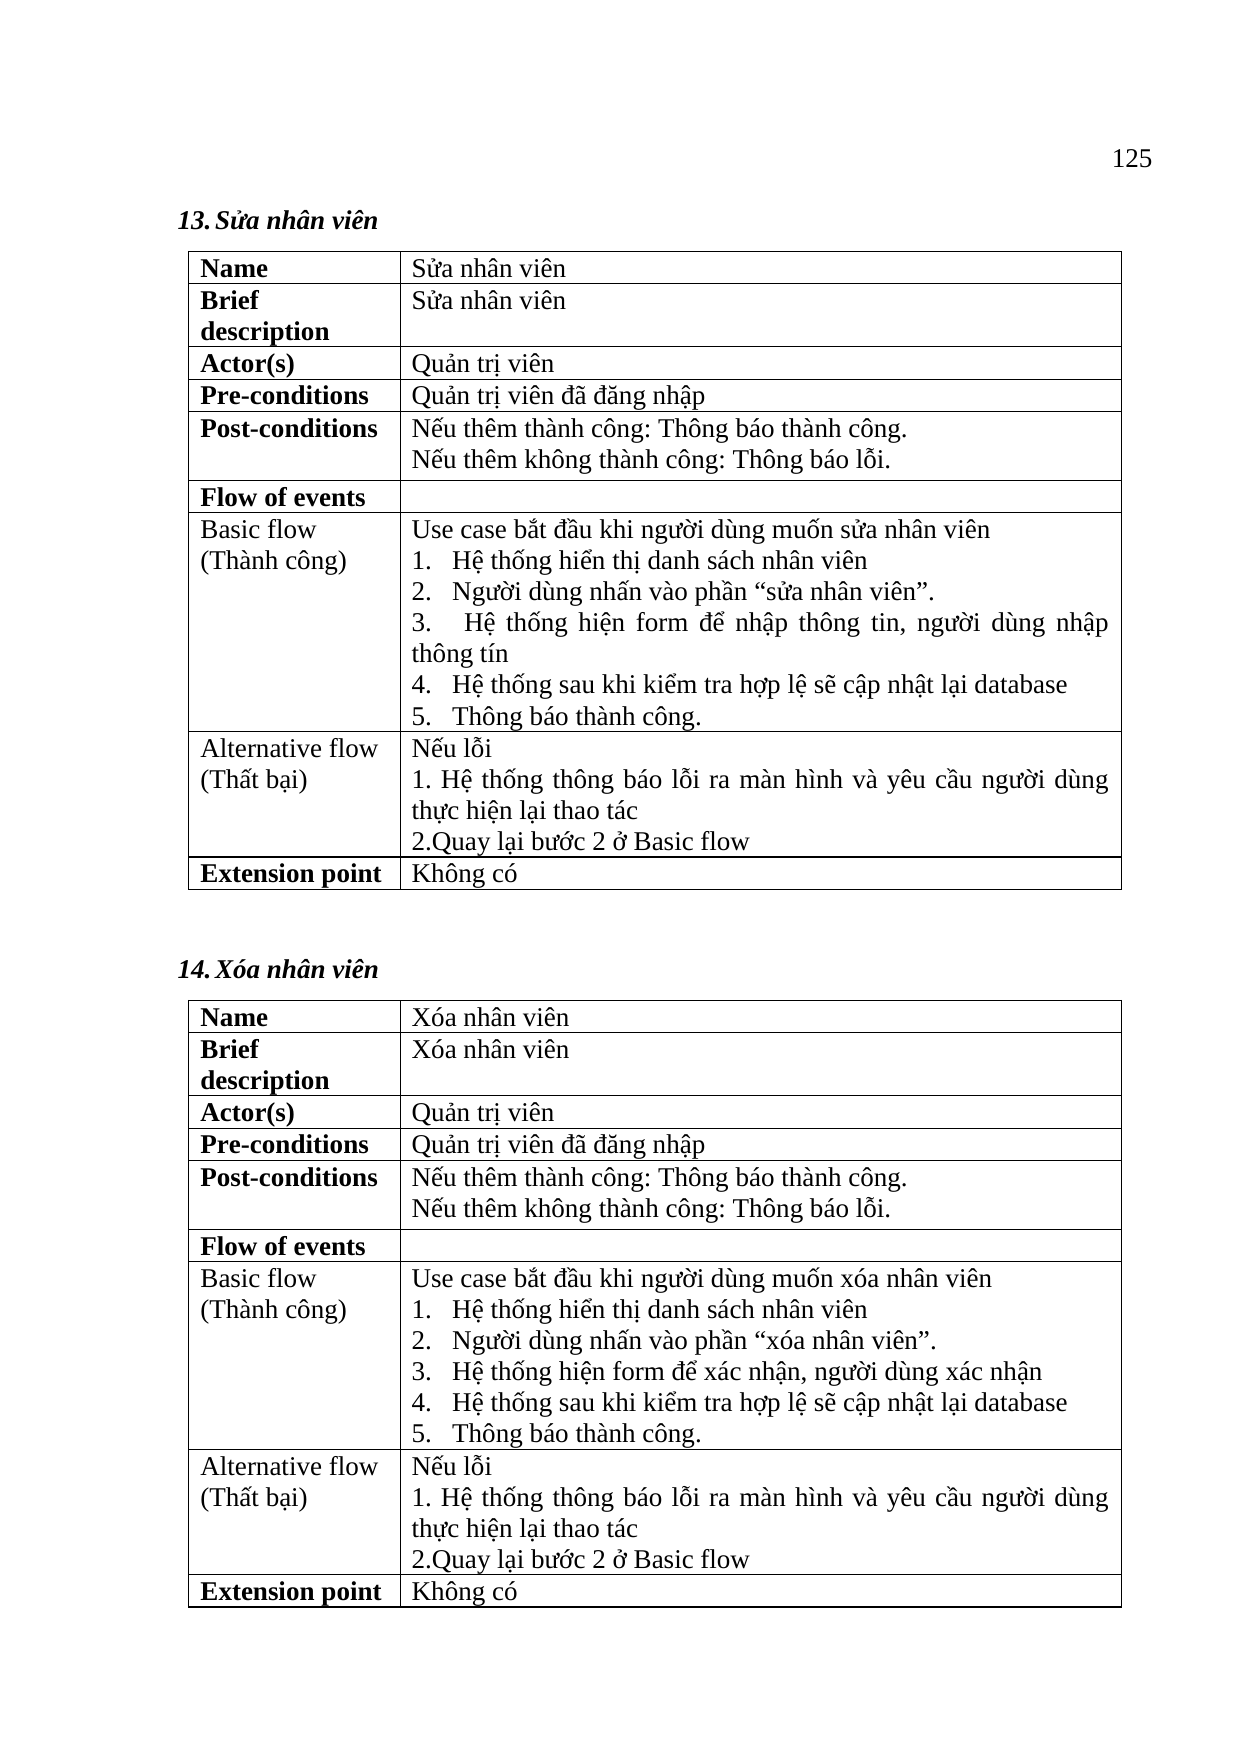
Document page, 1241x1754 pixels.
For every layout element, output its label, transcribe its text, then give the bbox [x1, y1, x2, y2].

table_cell Actor(s) [189, 347, 400, 378]
table_cell Nếu thêm thành công: Thông báo thành công. Nếu thêm không thành công: Thông báo lỗi. [401, 1161, 1121, 1228]
table_cell Alternative flow (Thất bại) [189, 732, 400, 856]
table_cell Nếu thêm thành công: Thông báo thành công. Nếu thêm không thành công: Thông báo lỗi. [401, 412, 1121, 479]
table_cell Xóa nhân viên [401, 1033, 1121, 1095]
table_cell Nếu lỗi 1. Hệ thống thông báo lỗi ra màn hình và yêu cầu người dùng thực hiện lại thao tác 2.Quay lại bước 2 ở Basic flow [401, 732, 1121, 856]
table_cell Use case bắt đầu khi người dùng muốn sửa nhân viên 1. Hệ thống hiển thị danh sách nhân viên 2. Người dùng nhấn vào phần “sửa nhân viên”. 3. Hệ thống hiện form để nhập thông tin, người dùng nhập thông tín 4. Hệ thống sau khi kiểm tra hợp lệ sẽ cập nhật lại database 5. Thông báo thành công. [401, 513, 1121, 731]
table_cell Nếu lỗi 1. Hệ thống thông báo lỗi ra màn hình và yêu cầu người dùng thực hiện lại thao tác 2.Quay lại bước 2 ở Basic flow [401, 1450, 1121, 1574]
table_cell Flow of events [189, 481, 400, 512]
table_cell Post-conditions [189, 412, 400, 479]
table_cell Pre-conditions [189, 1129, 400, 1159]
table_cell Post-conditions [189, 1161, 400, 1228]
table_cell Extension point [189, 1575, 400, 1606]
table_cell Quản trị viên [401, 347, 1121, 378]
table_cell Quản trị viên đã đăng nhập [401, 1129, 1121, 1159]
table_cell Sửa nhân viên [401, 284, 1121, 346]
table_cell Brief description [189, 284, 400, 346]
table_cell [401, 481, 1121, 512]
table_cell Use case bắt đầu khi người dùng muốn xóa nhân viên 1. Hệ thống hiển thị danh sách nhân viên 2. Người dùng nhấn vào phần “xóa nhân viên”. 3. Hệ thống hiện form để xác nhận, người dùng xác nhận 4. Hệ thống sau khi kiểm tra hợp lệ sẽ cập nhật lại database 5. Thông báo thành công. [401, 1262, 1121, 1449]
table_cell Basic flow (Thành công) [189, 1262, 400, 1449]
table_cell Extension point [189, 858, 400, 889]
table_cell [401, 1230, 1121, 1261]
table_cell Quản trị viên [401, 1096, 1121, 1127]
table_cell Alternative flow (Thất bại) [189, 1450, 400, 1574]
table_header Xóa nhân viên [401, 1001, 1121, 1032]
table_cell Quản trị viên đã đăng nhập [401, 380, 1121, 411]
table_cell Brief description [189, 1033, 400, 1095]
subtitle Sửa nhân viên [177, 204, 1122, 235]
table_header Name [189, 1001, 400, 1032]
table_cell Pre-conditions [189, 380, 400, 411]
table_cell Basic flow (Thành công) [189, 513, 400, 731]
table_cell Không có [401, 1575, 1121, 1606]
table_cell Actor(s) [189, 1096, 400, 1127]
table_cell Flow of events [189, 1230, 400, 1261]
table_header Sửa nhân viên [401, 252, 1121, 283]
table_header Name [189, 252, 400, 283]
subtitle Xóa nhân viên [177, 953, 1122, 984]
table_cell Không có [401, 858, 1121, 889]
